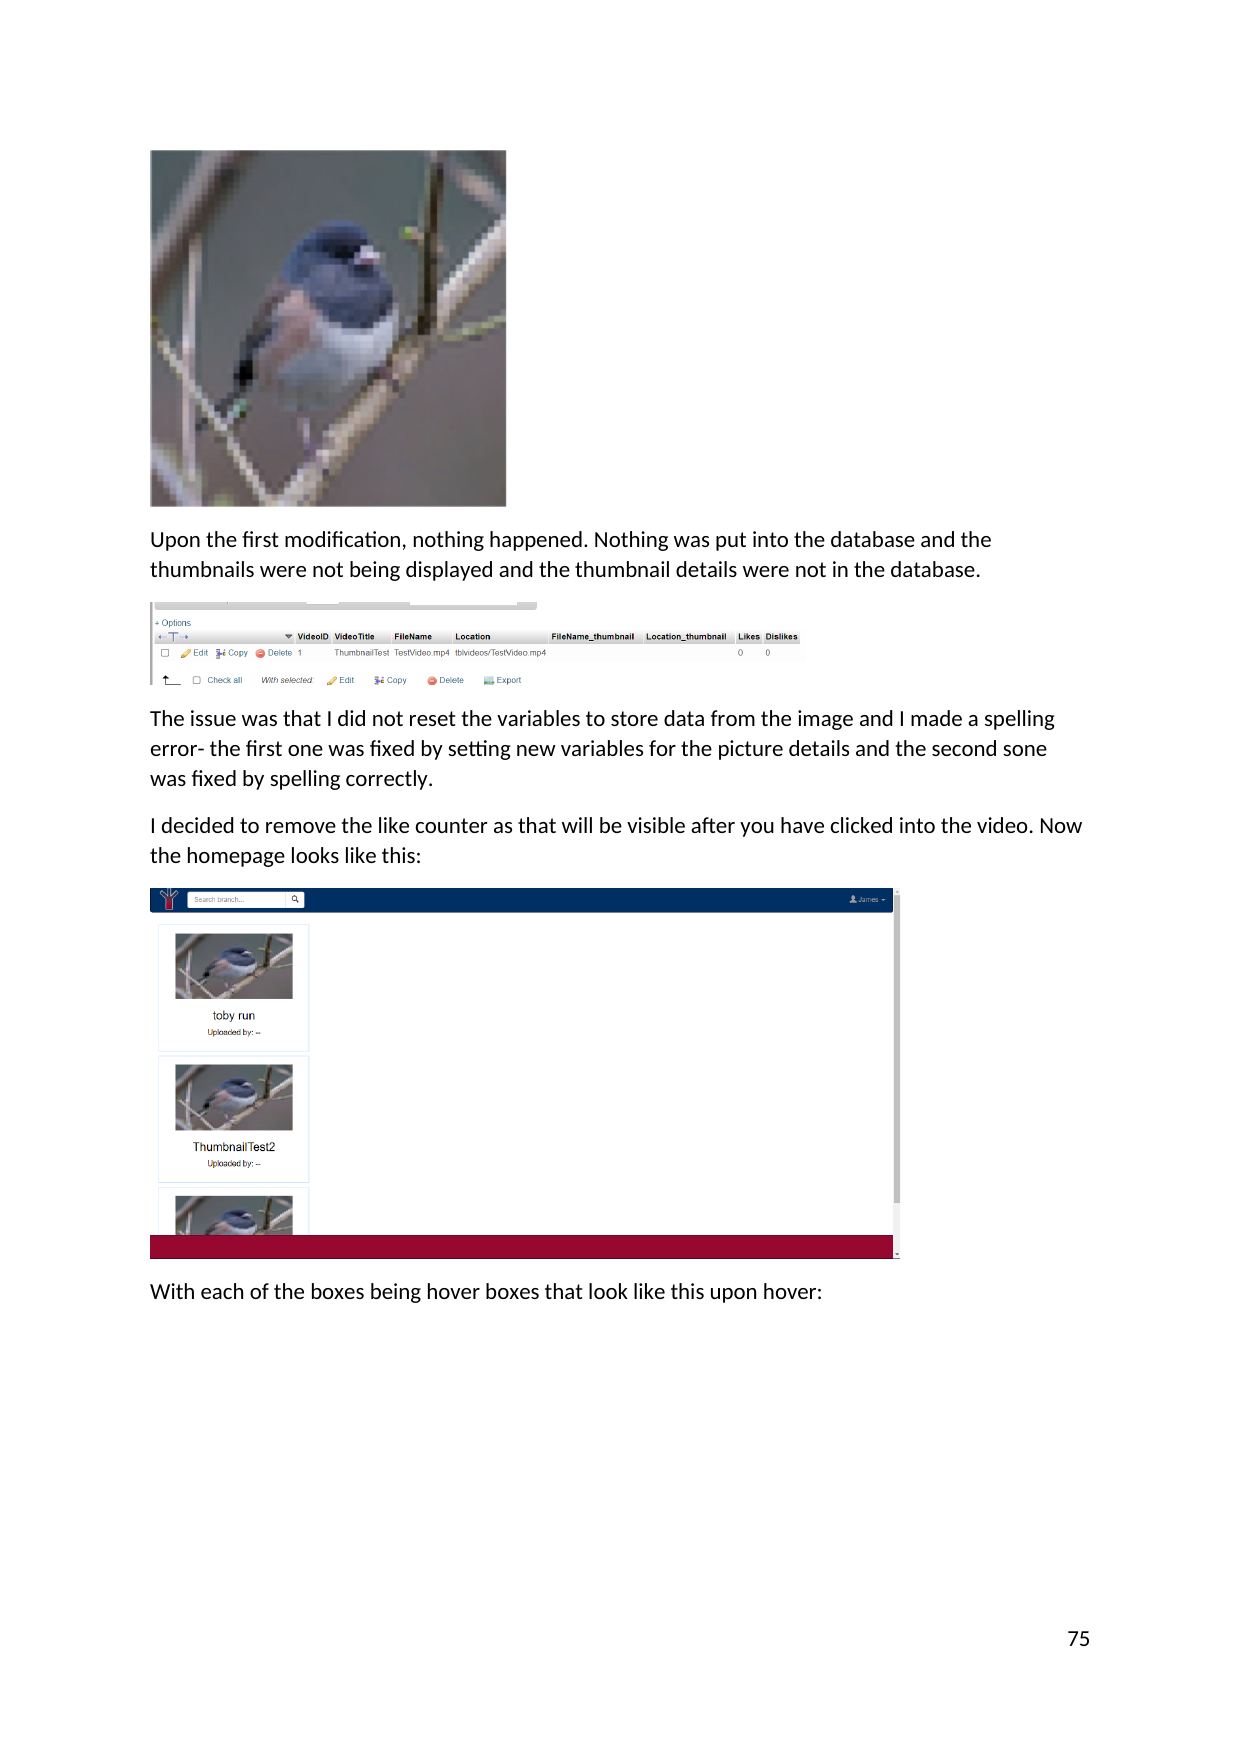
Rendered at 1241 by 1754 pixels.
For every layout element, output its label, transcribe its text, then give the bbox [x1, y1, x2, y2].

picture [150, 602, 901, 685]
picture [150, 888, 901, 1259]
text With each of the boxes being hover boxes that look like this upon hover: [150, 1277, 1090, 1305]
text The issue was that I did not reset the variables to store data from the image and I made a spelling error- the first one was fixed by setting new variables for the picture details and the second sone was fixed by spelling correctly. [150, 704, 1090, 792]
text I decided to remove the like counter as that will be visible after you have clicked into the video. Now the homepage looks like this: [150, 811, 1090, 869]
text Upon the first modification, nothing happened. Nothing was put into the database and the thumbnails were not being displayed and the thumbnail details were not in the database. [150, 525, 1090, 583]
picture [150, 150, 507, 507]
